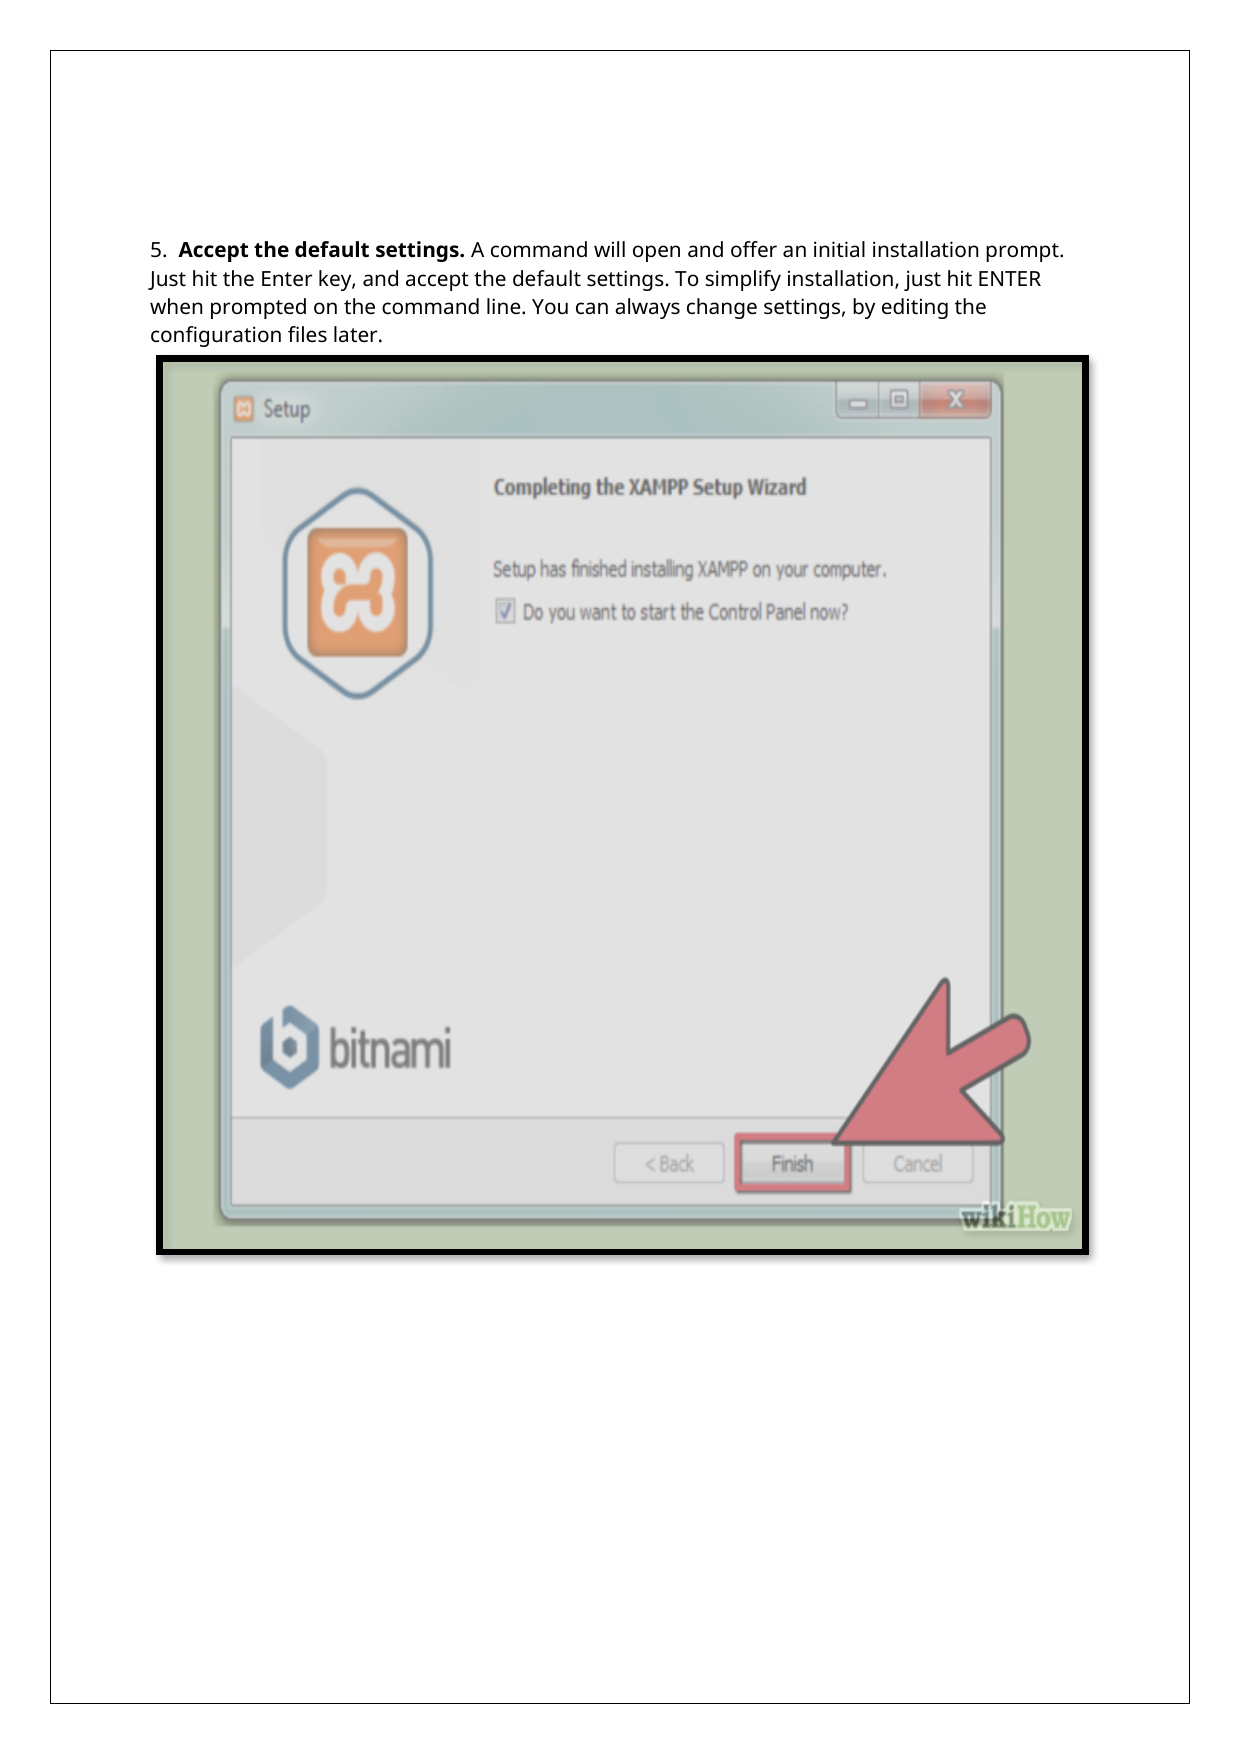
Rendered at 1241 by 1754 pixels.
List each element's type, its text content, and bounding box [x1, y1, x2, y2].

picture [163, 362, 1082, 1249]
text 5. Accept the default settings. A command will open and offer an initial installation prompt. Just hit the Enter key, and accept the default settings. To simplify installation, just hit ENTER when prompted on the command line. You can always change settings, by editing the configuration files later. [150, 235, 1090, 349]
